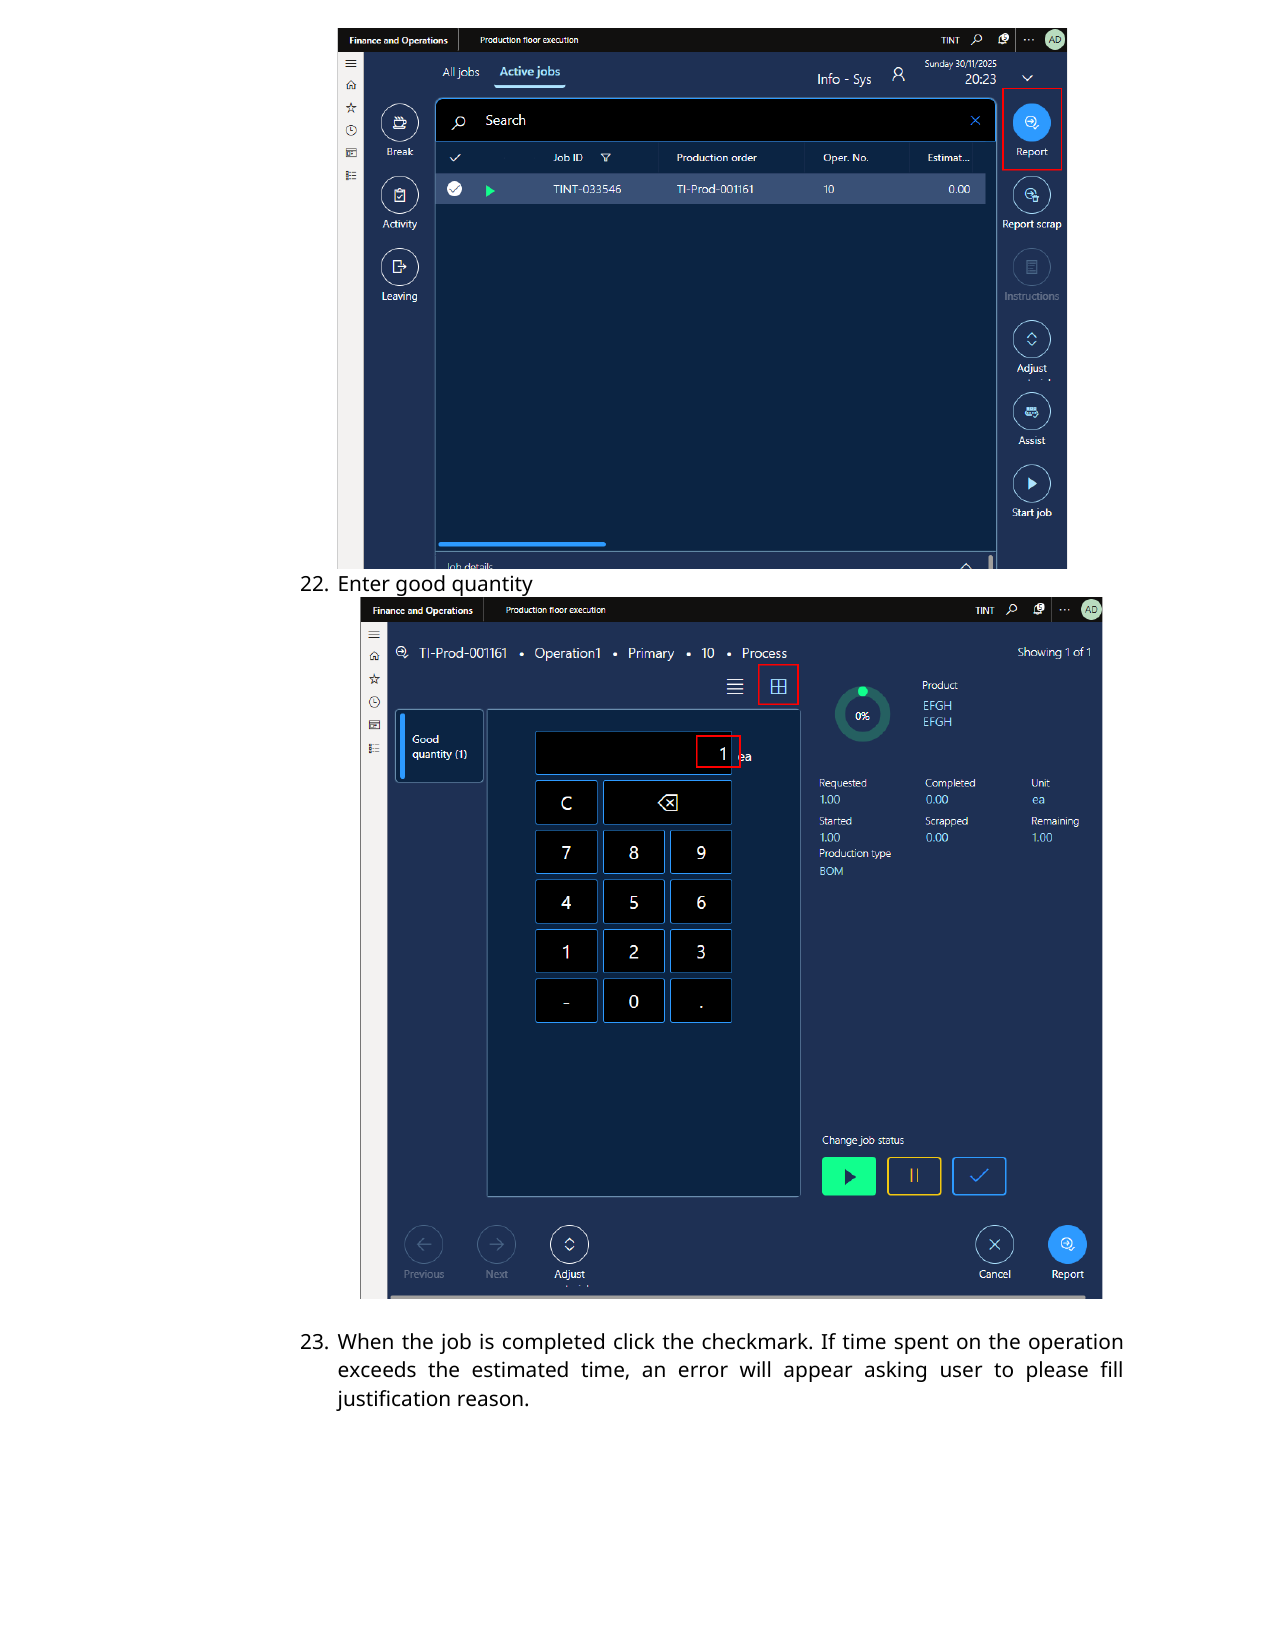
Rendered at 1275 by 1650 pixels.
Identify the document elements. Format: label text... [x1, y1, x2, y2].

picture [360, 597, 1103, 1299]
list When the job is completed click the checkmark. If time spent on the operation exceeds the estimated time, an error will appear asking user to please fill justification reason. [300, 1327, 1125, 1412]
list Enter good quantity [300, 569, 1125, 597]
picture [337, 28, 1068, 569]
